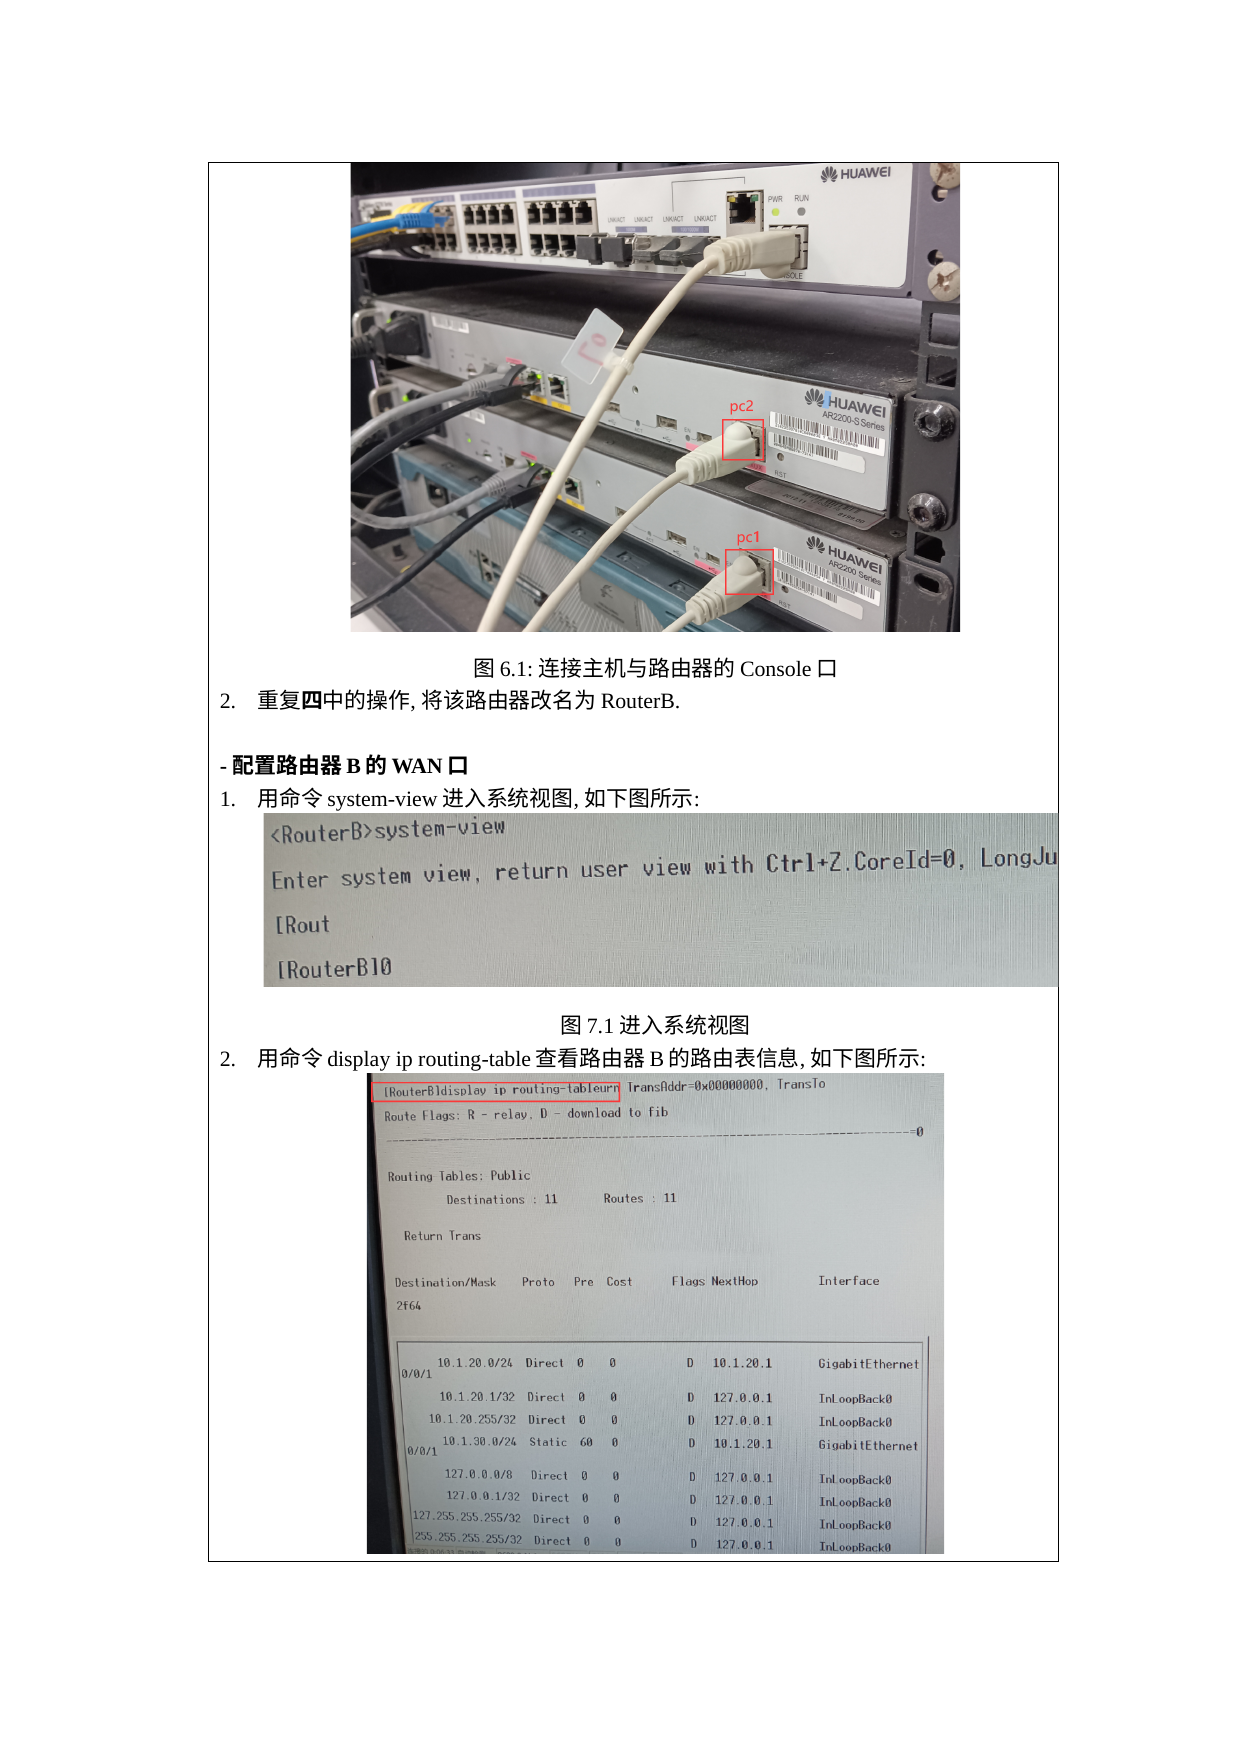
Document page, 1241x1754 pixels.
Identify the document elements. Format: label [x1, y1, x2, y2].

picture [366, 1073, 945, 1554]
picture [350, 163, 961, 632]
table_cell [209, 163, 1058, 1561]
picture [263, 813, 1059, 987]
